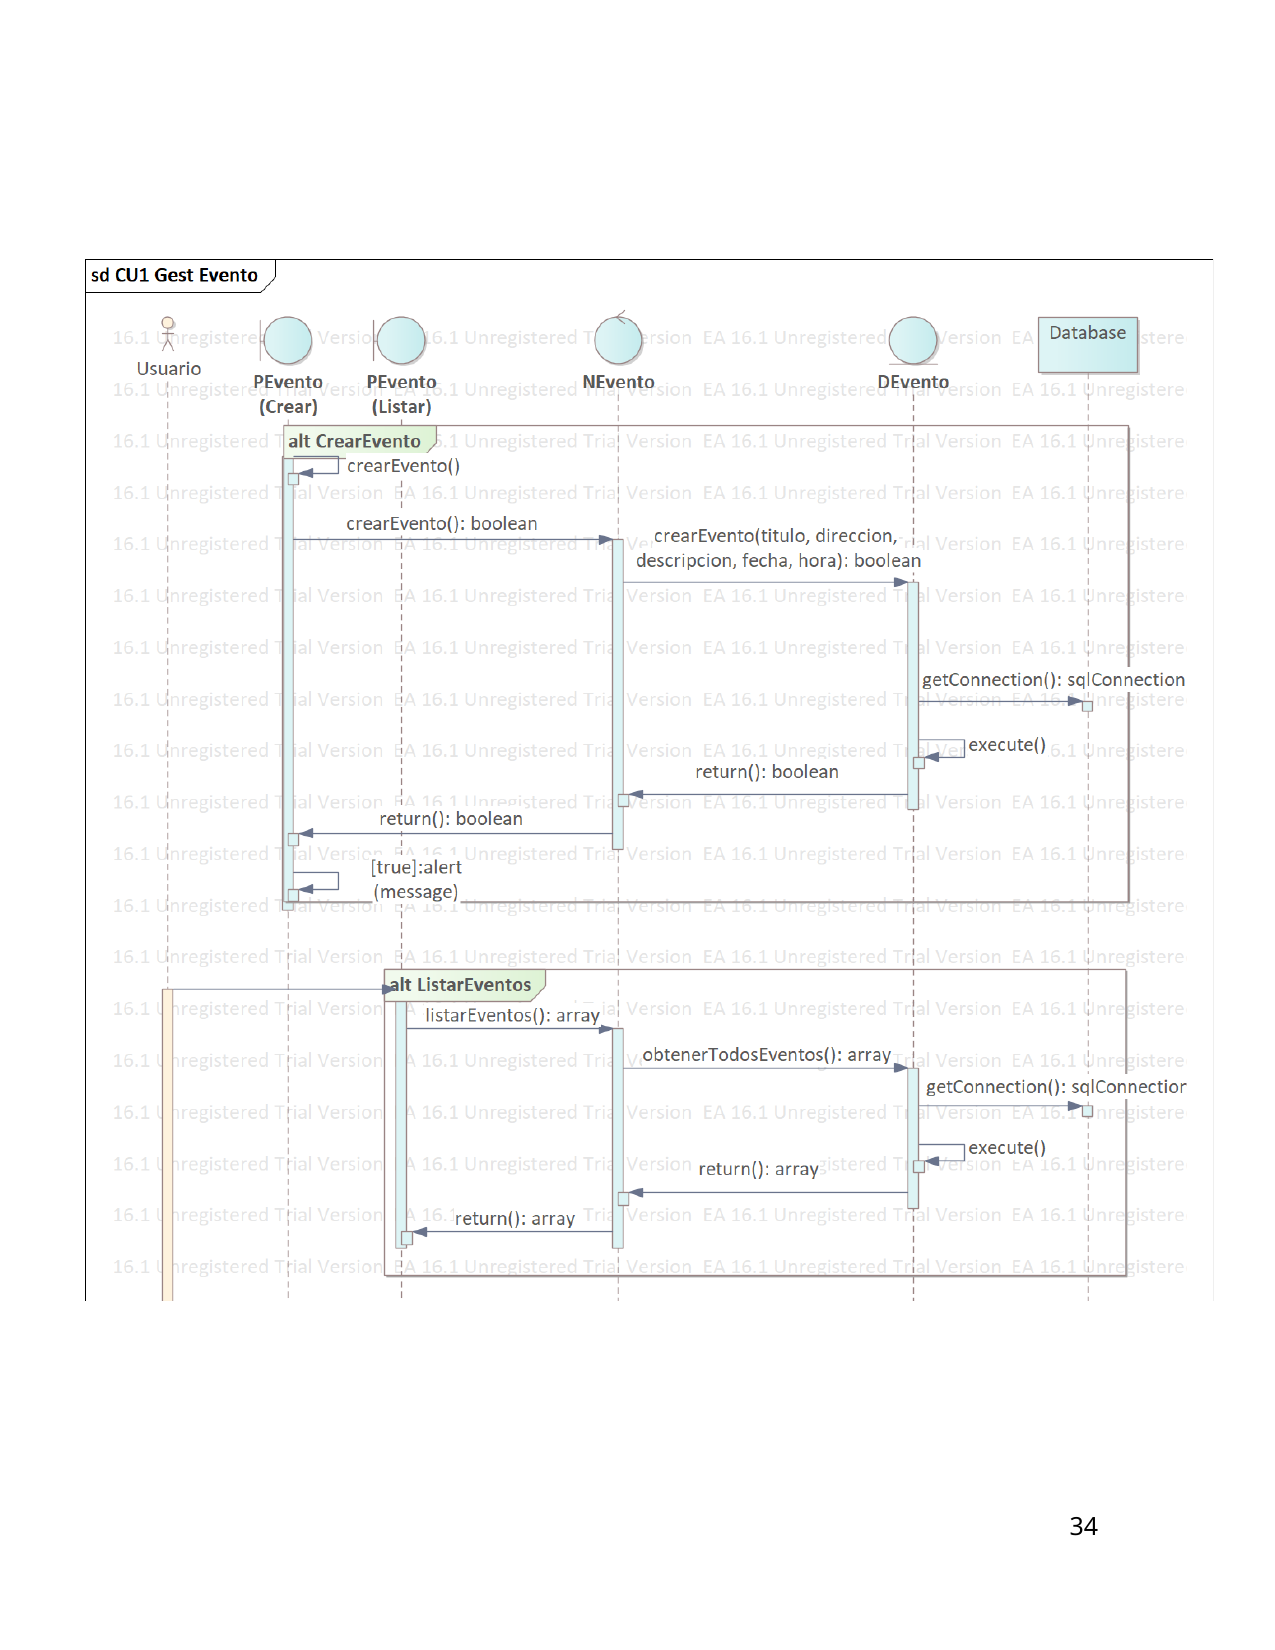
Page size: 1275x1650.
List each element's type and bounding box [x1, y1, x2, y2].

picture [84, 258, 1214, 1301]
